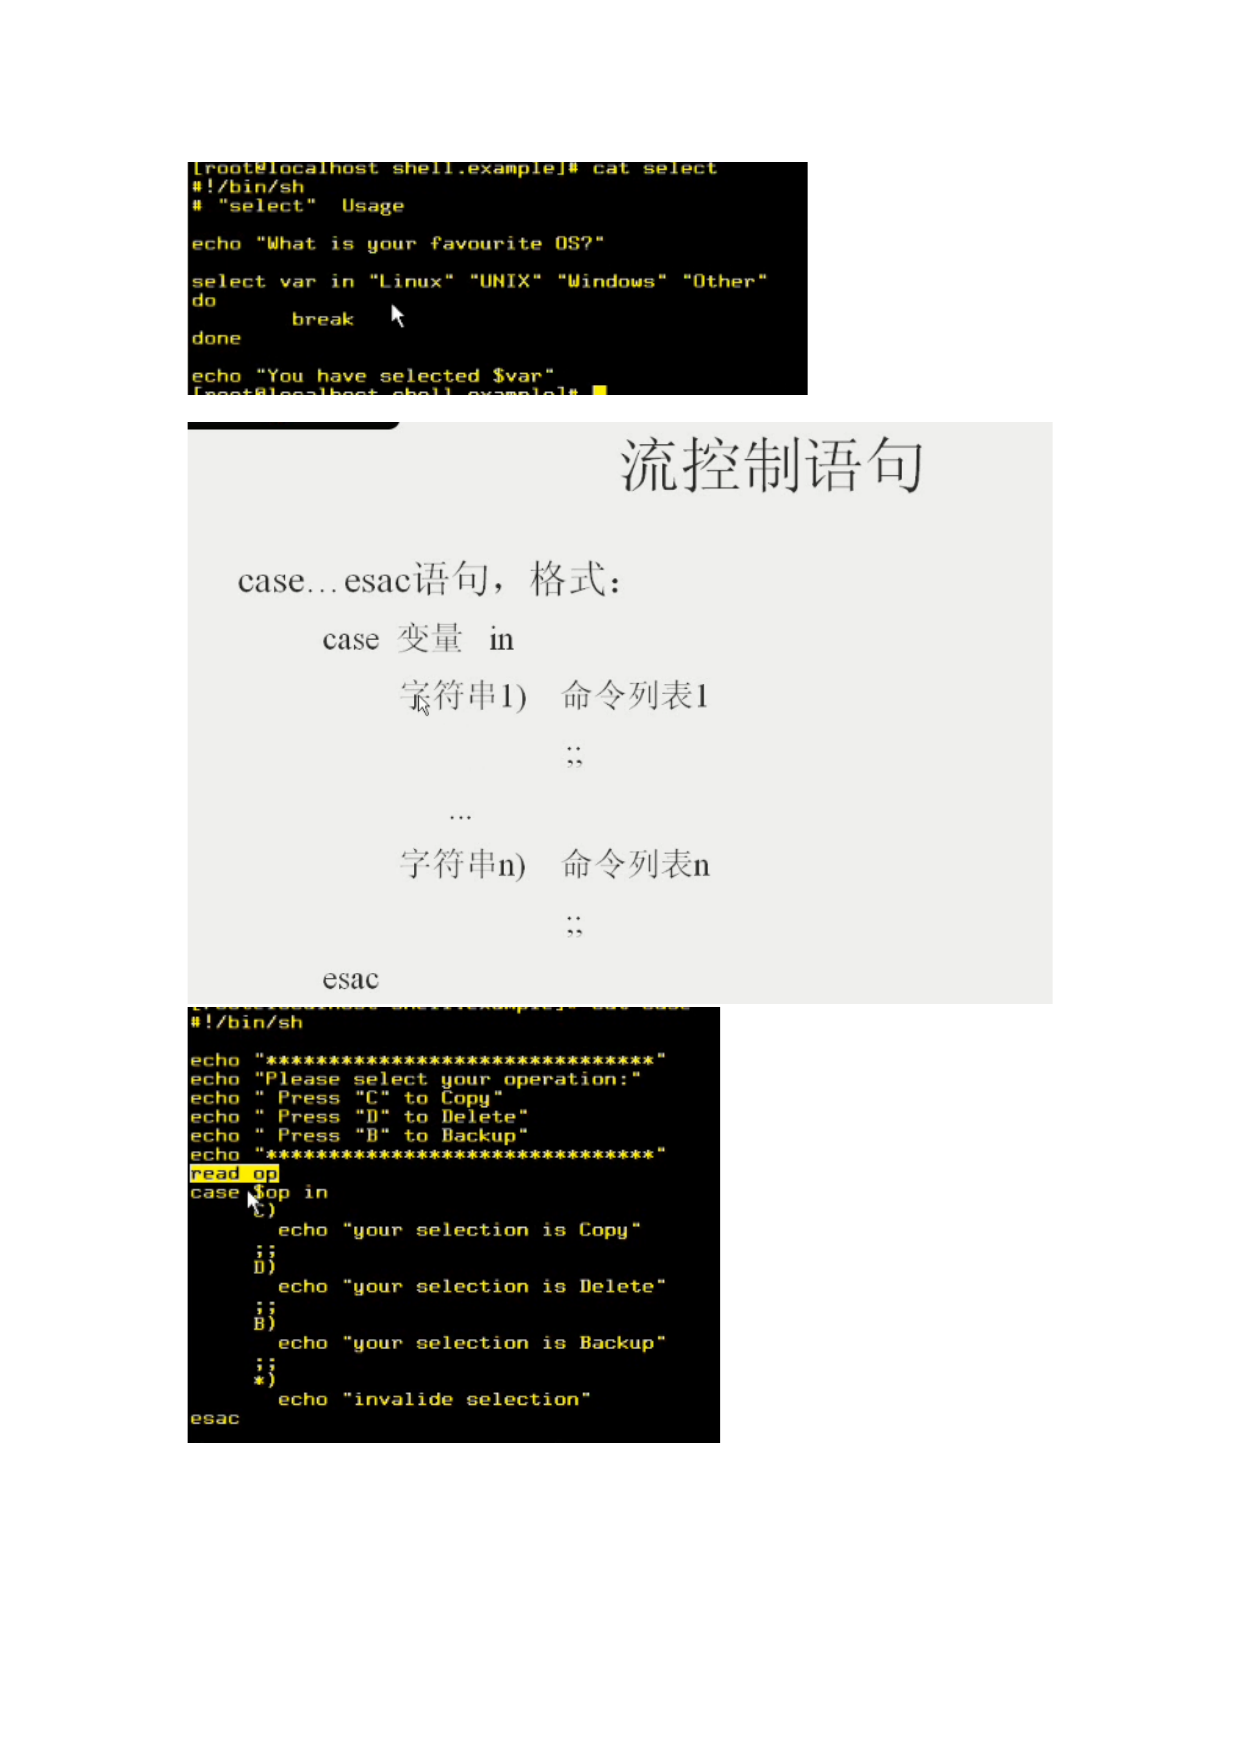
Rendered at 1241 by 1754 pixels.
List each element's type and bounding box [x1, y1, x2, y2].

picture [187, 1007, 721, 1443]
picture [187, 422, 1053, 1004]
picture [187, 162, 808, 395]
